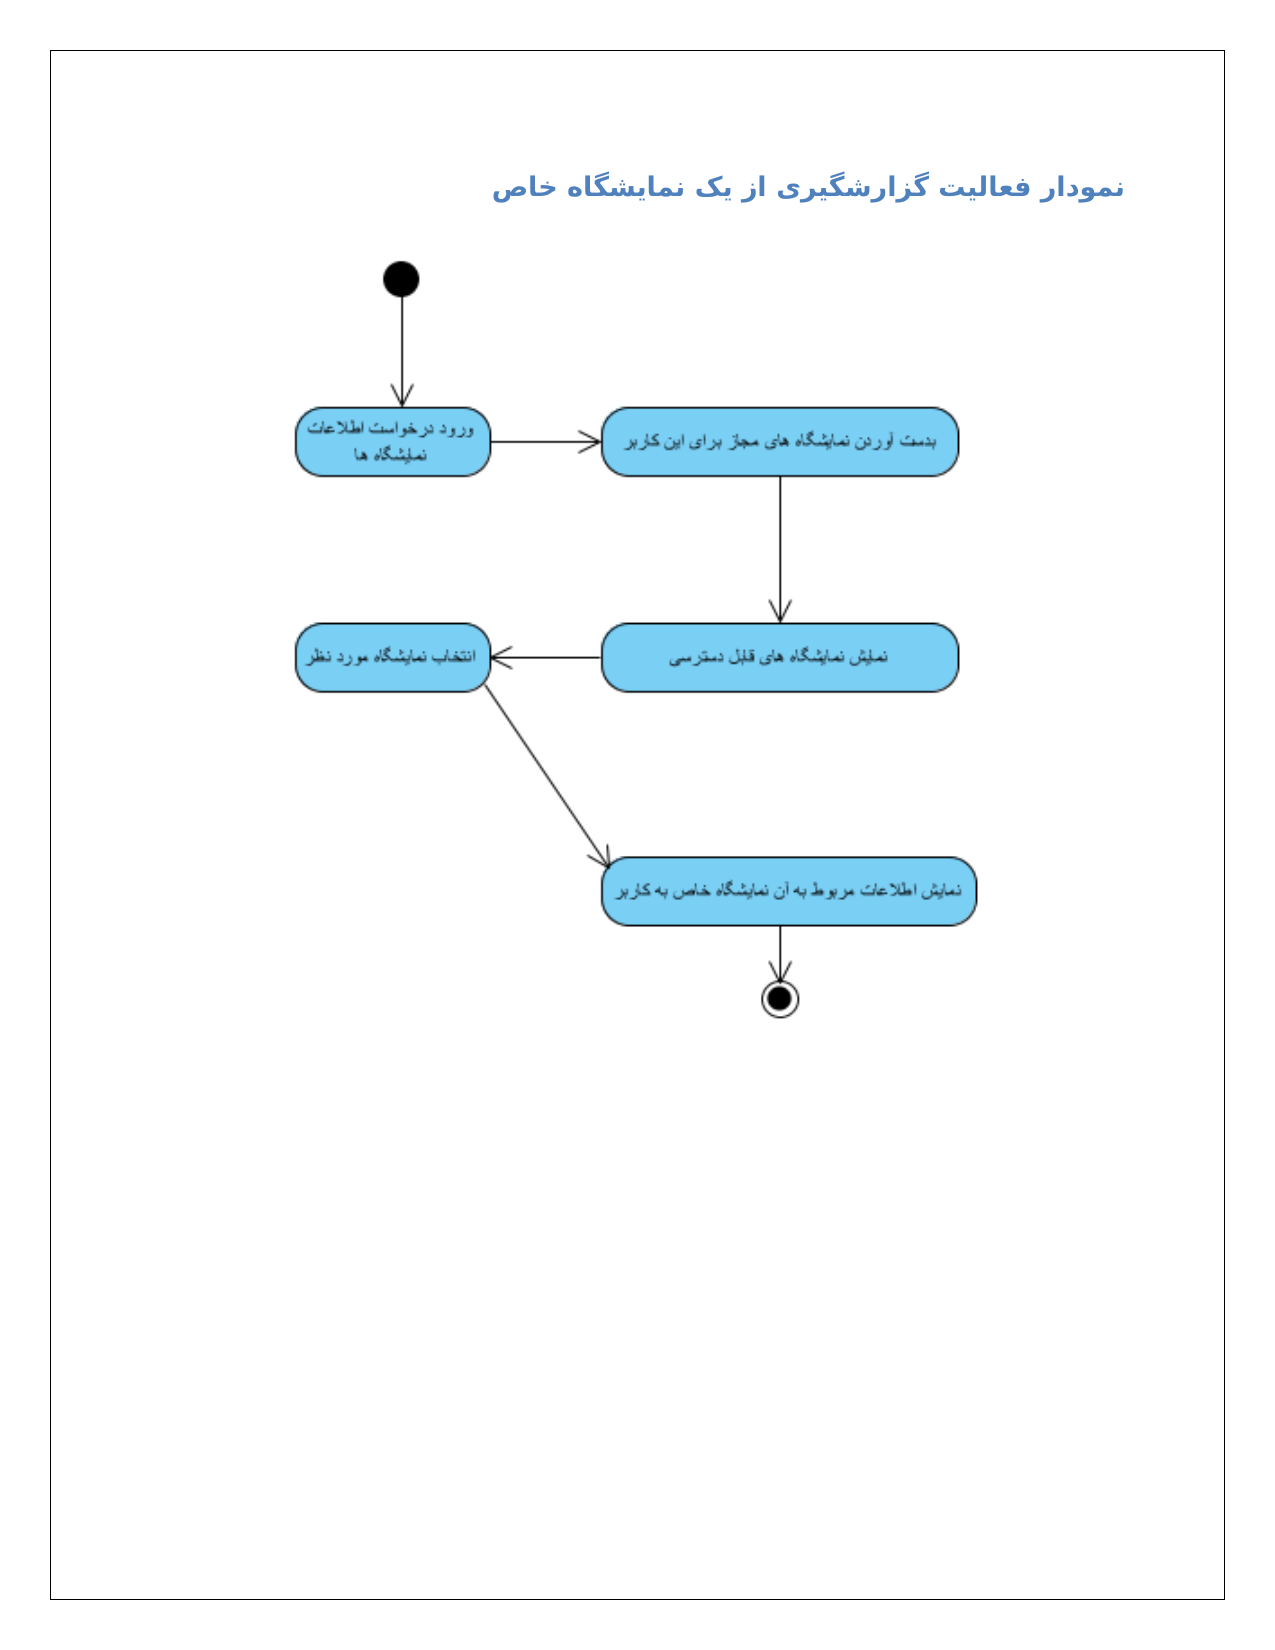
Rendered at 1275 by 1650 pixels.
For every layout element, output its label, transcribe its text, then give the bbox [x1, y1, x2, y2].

picture [290, 258, 985, 1024]
subtitle نمودار فعالیت گزارشگیری از یک نمایشگاه خاص [150, 171, 1125, 202]
